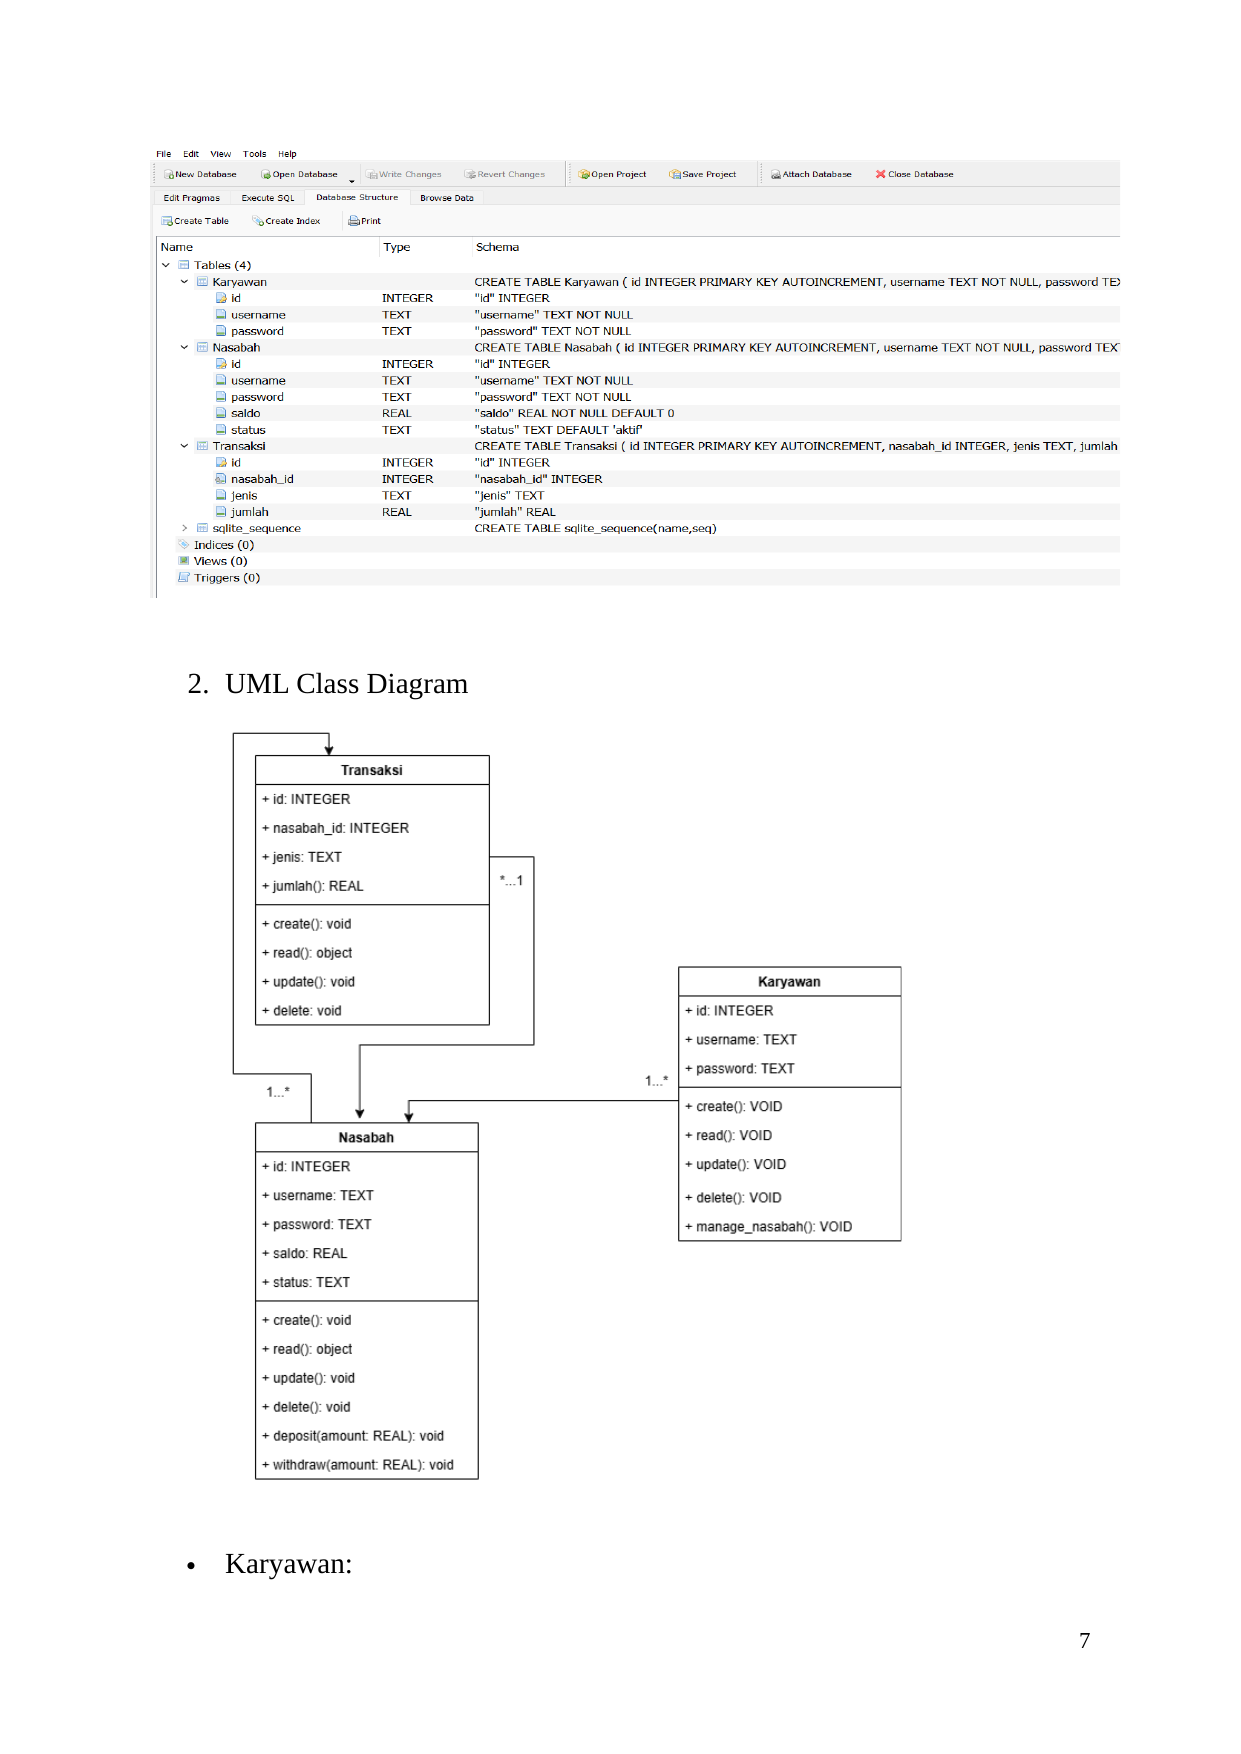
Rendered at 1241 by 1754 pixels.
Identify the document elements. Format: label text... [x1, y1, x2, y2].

picture [150, 150, 1121, 598]
picture [225, 725, 902, 1483]
subtitle UML Class Diagram [187, 666, 1090, 700]
list Karyawan: [187, 1546, 1090, 1579]
